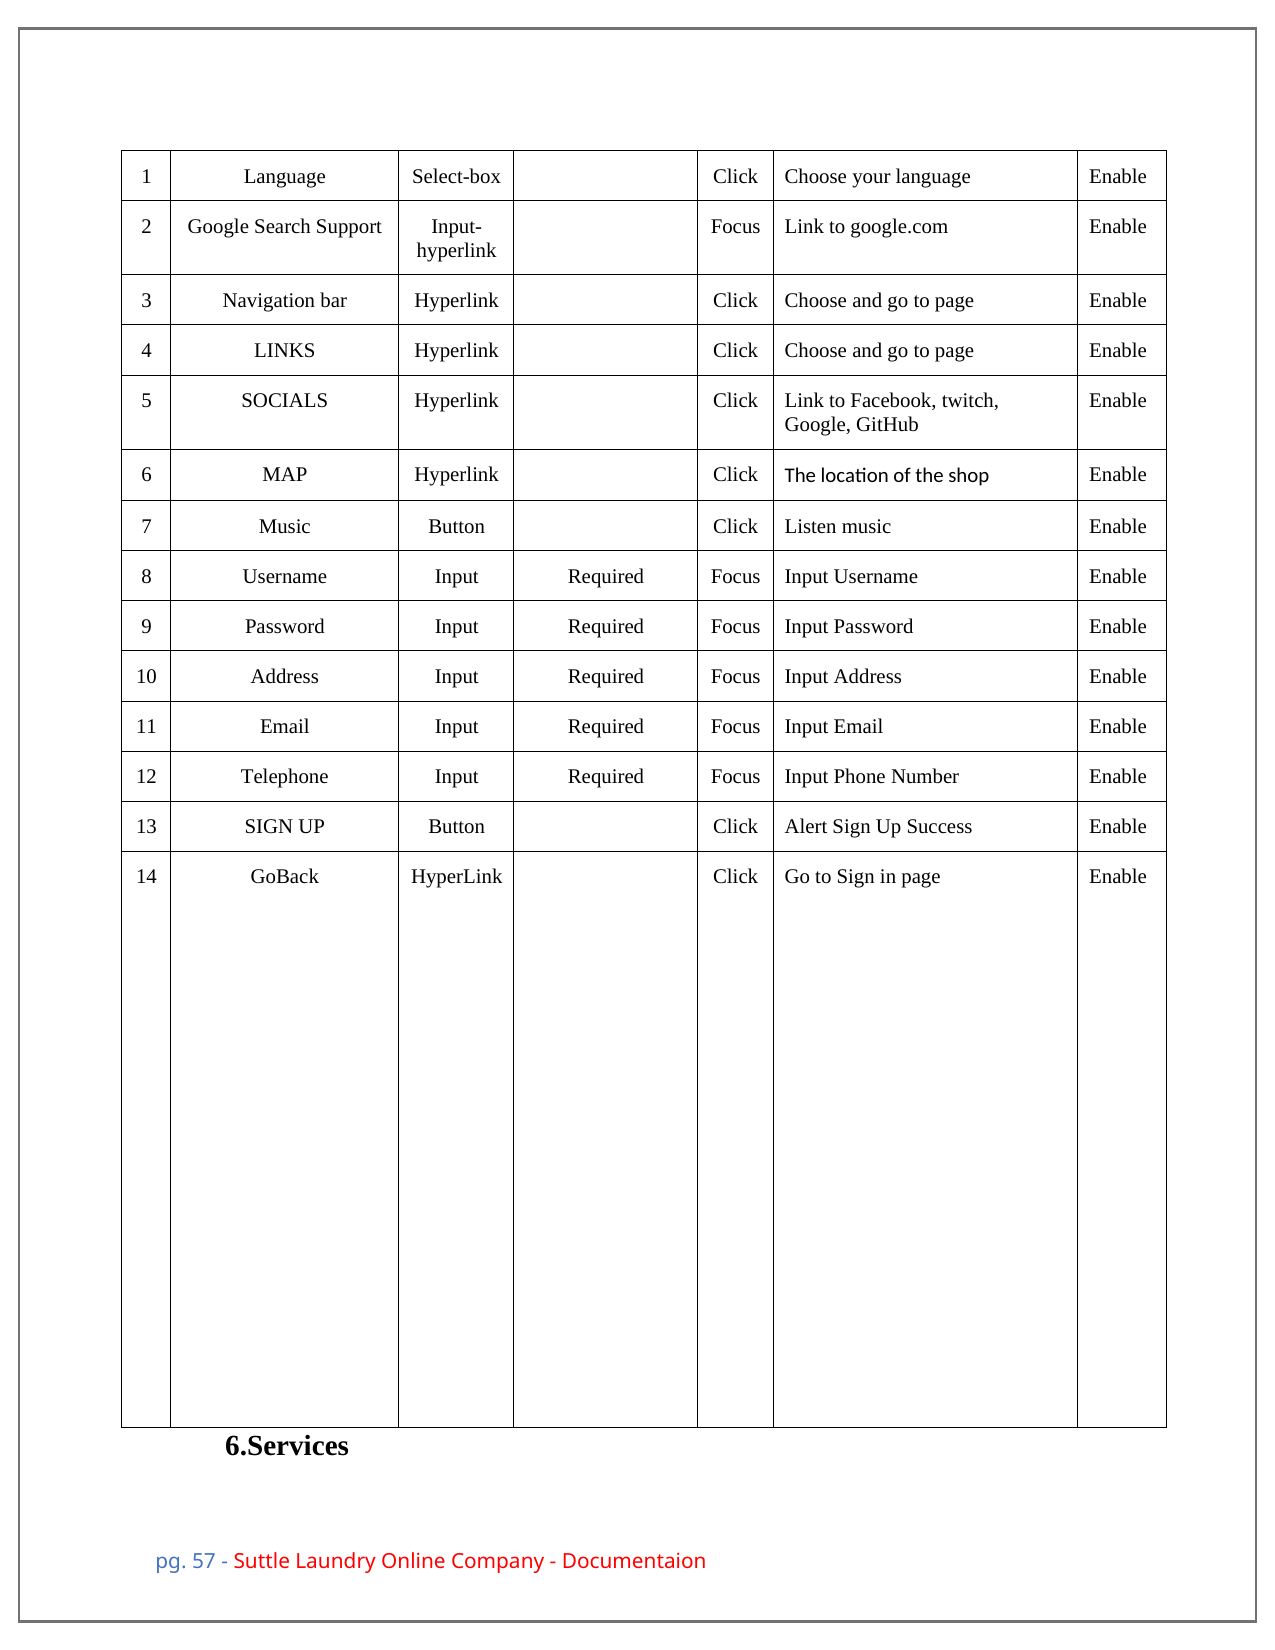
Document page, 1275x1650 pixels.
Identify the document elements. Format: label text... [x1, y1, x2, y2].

table_cell Input [399, 601, 513, 650]
table_cell Click [698, 450, 773, 500]
table_cell [514, 852, 697, 1427]
table_cell Click [698, 151, 773, 200]
table_cell LINKS [171, 325, 398, 374]
table_cell 13 [122, 802, 170, 851]
table_cell Choose your language [774, 151, 1077, 200]
table_cell Hyperlink [399, 450, 513, 500]
table_cell Enable [1078, 450, 1166, 500]
table_cell Password [171, 601, 398, 650]
table_cell Enable [1078, 275, 1166, 324]
table_cell Input Phone Number [774, 752, 1077, 801]
table_cell Hyperlink [399, 376, 513, 449]
table_cell Click [698, 852, 773, 1427]
table_cell Required [514, 651, 697, 701]
table_cell SIGN UP [171, 802, 398, 851]
table_cell Click [698, 802, 773, 851]
table_cell Navigation bar [171, 275, 398, 324]
table_cell Alert Sign Up Success [774, 802, 1077, 851]
table_cell [514, 151, 697, 200]
table_cell GoBack [171, 852, 398, 1427]
table_cell Input-hyperlink [399, 201, 513, 274]
table_cell Hyperlink [399, 325, 513, 374]
table_cell Select-box [399, 151, 513, 200]
table_cell Input [399, 752, 513, 801]
table_cell Click [698, 275, 773, 324]
table_cell Button [399, 802, 513, 851]
table_cell Choose and go to page [774, 275, 1077, 324]
table_cell Focus [698, 702, 773, 751]
table_cell [514, 501, 697, 550]
table_cell Link to google.com [774, 201, 1077, 274]
table_cell Enable [1078, 376, 1166, 449]
table_cell [514, 450, 697, 500]
table_cell Input [399, 702, 513, 751]
table_cell [514, 201, 697, 274]
table_cell Focus [698, 651, 773, 701]
table_cell 8 [122, 551, 170, 600]
table_cell 5 [122, 376, 170, 449]
table_cell Enable [1078, 651, 1166, 701]
table_cell Language [171, 151, 398, 200]
table_cell Click [698, 501, 773, 550]
table_cell [514, 325, 697, 374]
table_cell HyperLink [399, 852, 513, 1427]
table_cell Link to Facebook, twitch, Google, GitHub [774, 376, 1077, 449]
table_cell Enable [1078, 551, 1166, 600]
table_cell The location of the shop [774, 450, 1077, 500]
table_cell Email [171, 702, 398, 751]
table_cell 4 [122, 325, 170, 374]
table_cell [514, 802, 697, 851]
table_cell Click [698, 325, 773, 374]
table_cell Music [171, 501, 398, 550]
table_cell Enable [1078, 802, 1166, 851]
table_cell Enable [1078, 501, 1166, 550]
table_cell Focus [698, 551, 773, 600]
table_cell Button [399, 501, 513, 550]
table_cell [514, 275, 697, 324]
table_cell MAP [171, 450, 398, 500]
table_cell Focus [698, 601, 773, 650]
table_cell Enable [1078, 325, 1166, 374]
table_cell Click [698, 376, 773, 449]
table_cell Focus [698, 752, 773, 801]
table_cell Required [514, 752, 697, 801]
table_cell Enable [1078, 201, 1166, 274]
table_cell Input Address [774, 651, 1077, 701]
table_cell 2 [122, 201, 170, 274]
table_cell 1 [122, 151, 170, 200]
table_cell Listen music [774, 501, 1077, 550]
table_cell 12 [122, 752, 170, 801]
table_cell Input [399, 651, 513, 701]
table_cell Required [514, 551, 697, 600]
table_cell Enable [1078, 151, 1166, 200]
table_cell 9 [122, 601, 170, 650]
table_cell 14 [122, 852, 170, 1427]
table_cell Enable [1078, 752, 1166, 801]
table_cell Input Username [774, 551, 1077, 600]
table_cell Required [514, 702, 697, 751]
table_cell 11 [122, 702, 170, 751]
table_cell [514, 376, 697, 449]
table_cell Required [514, 601, 697, 650]
table_cell Enable [1078, 852, 1166, 1427]
table_cell 7 [122, 501, 170, 550]
table_cell Input Password [774, 601, 1077, 650]
table_cell SOCIALS [171, 376, 398, 449]
table_cell 3 [122, 275, 170, 324]
table_cell Choose and go to page [774, 325, 1077, 374]
table_cell Input Email [774, 702, 1077, 751]
table_cell Hyperlink [399, 275, 513, 324]
table_cell Go to Sign in page [774, 852, 1077, 1427]
table_cell Username [171, 551, 398, 600]
table_cell Input [399, 551, 513, 600]
table_cell Telephone [171, 752, 398, 801]
table_cell Google Search Support [171, 201, 398, 274]
table_cell Enable [1078, 702, 1166, 751]
table_cell 6 [122, 450, 170, 500]
table_cell Address [171, 651, 398, 701]
text 6.Services [225, 1428, 1125, 1462]
table_cell Enable [1078, 601, 1166, 650]
table_cell 10 [122, 651, 170, 701]
table_cell Focus [698, 201, 773, 274]
